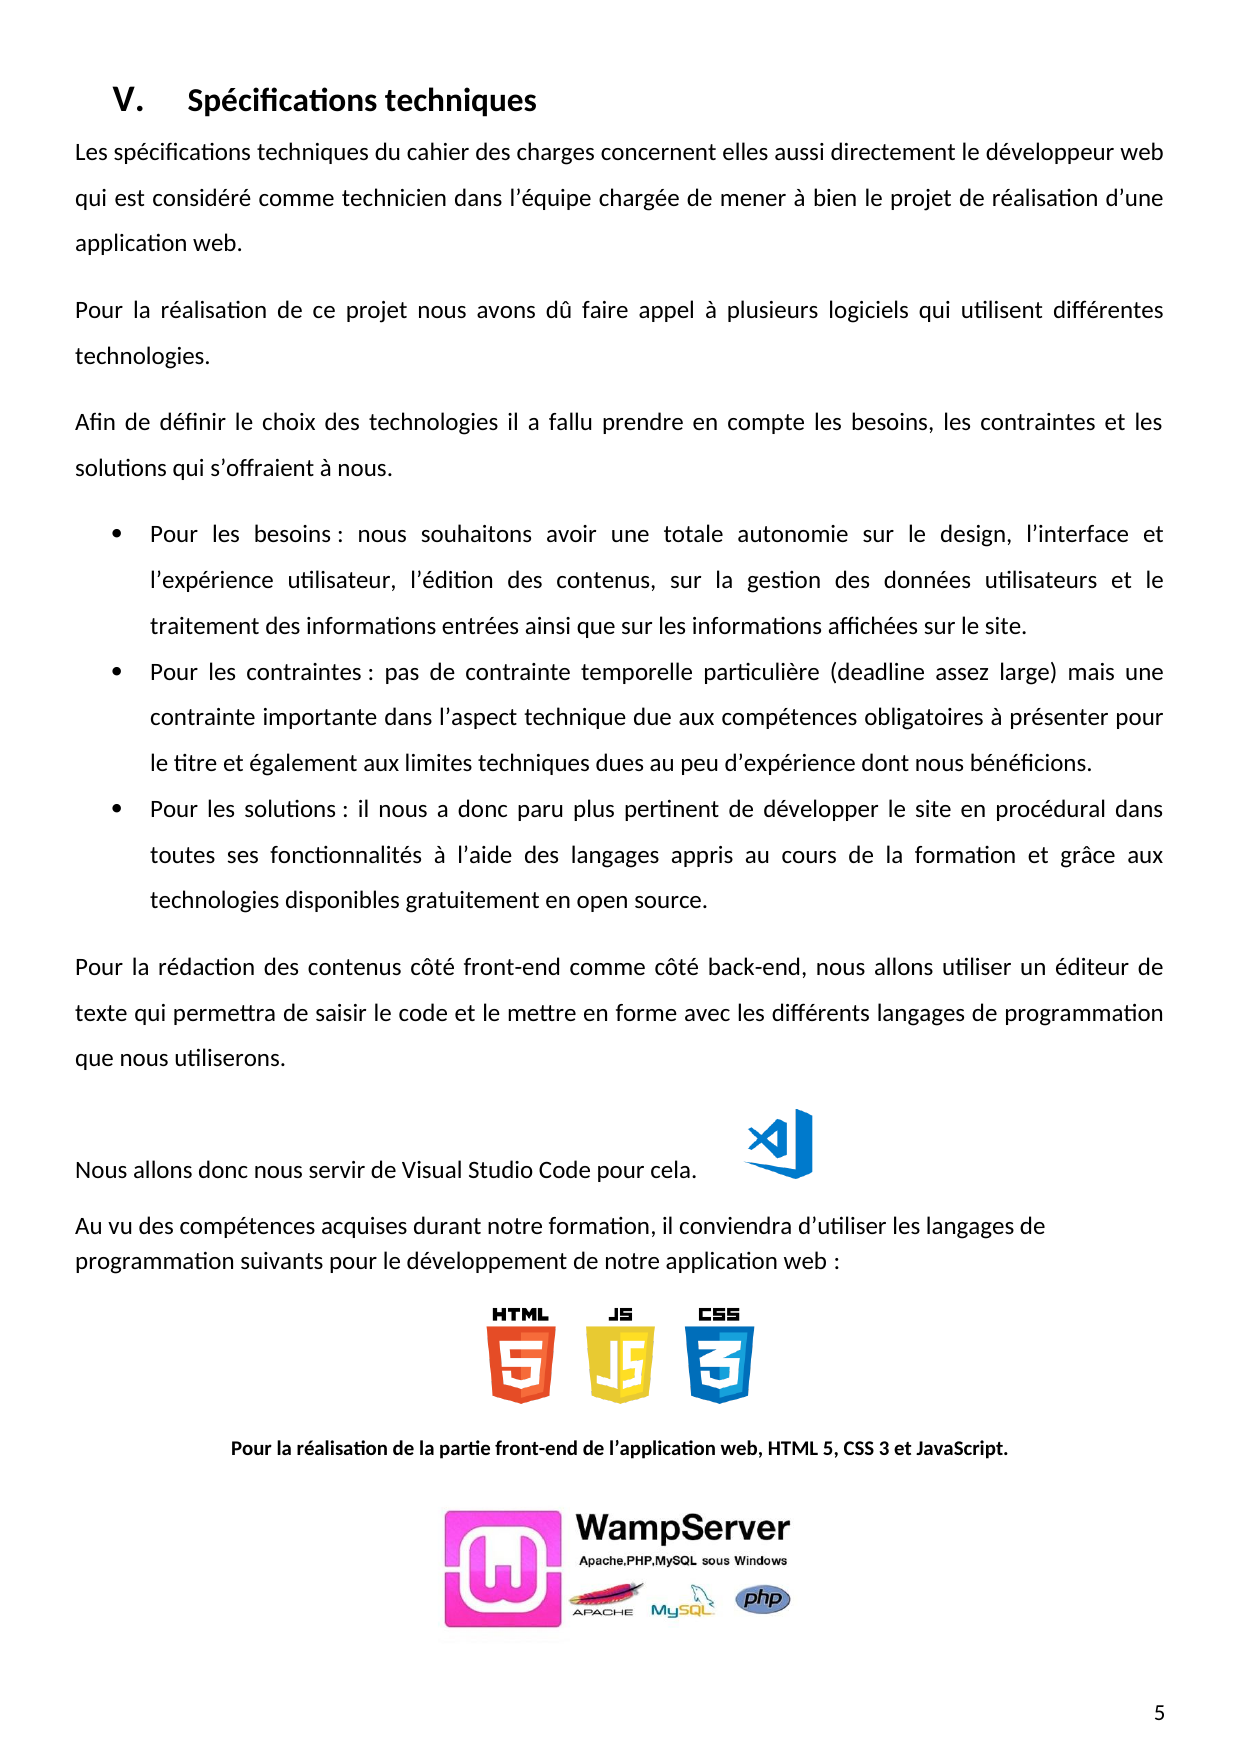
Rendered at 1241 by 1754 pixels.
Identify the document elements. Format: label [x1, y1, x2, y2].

picture [743, 1109, 813, 1179]
picture [472, 1300, 768, 1411]
picture [427, 1485, 813, 1654]
